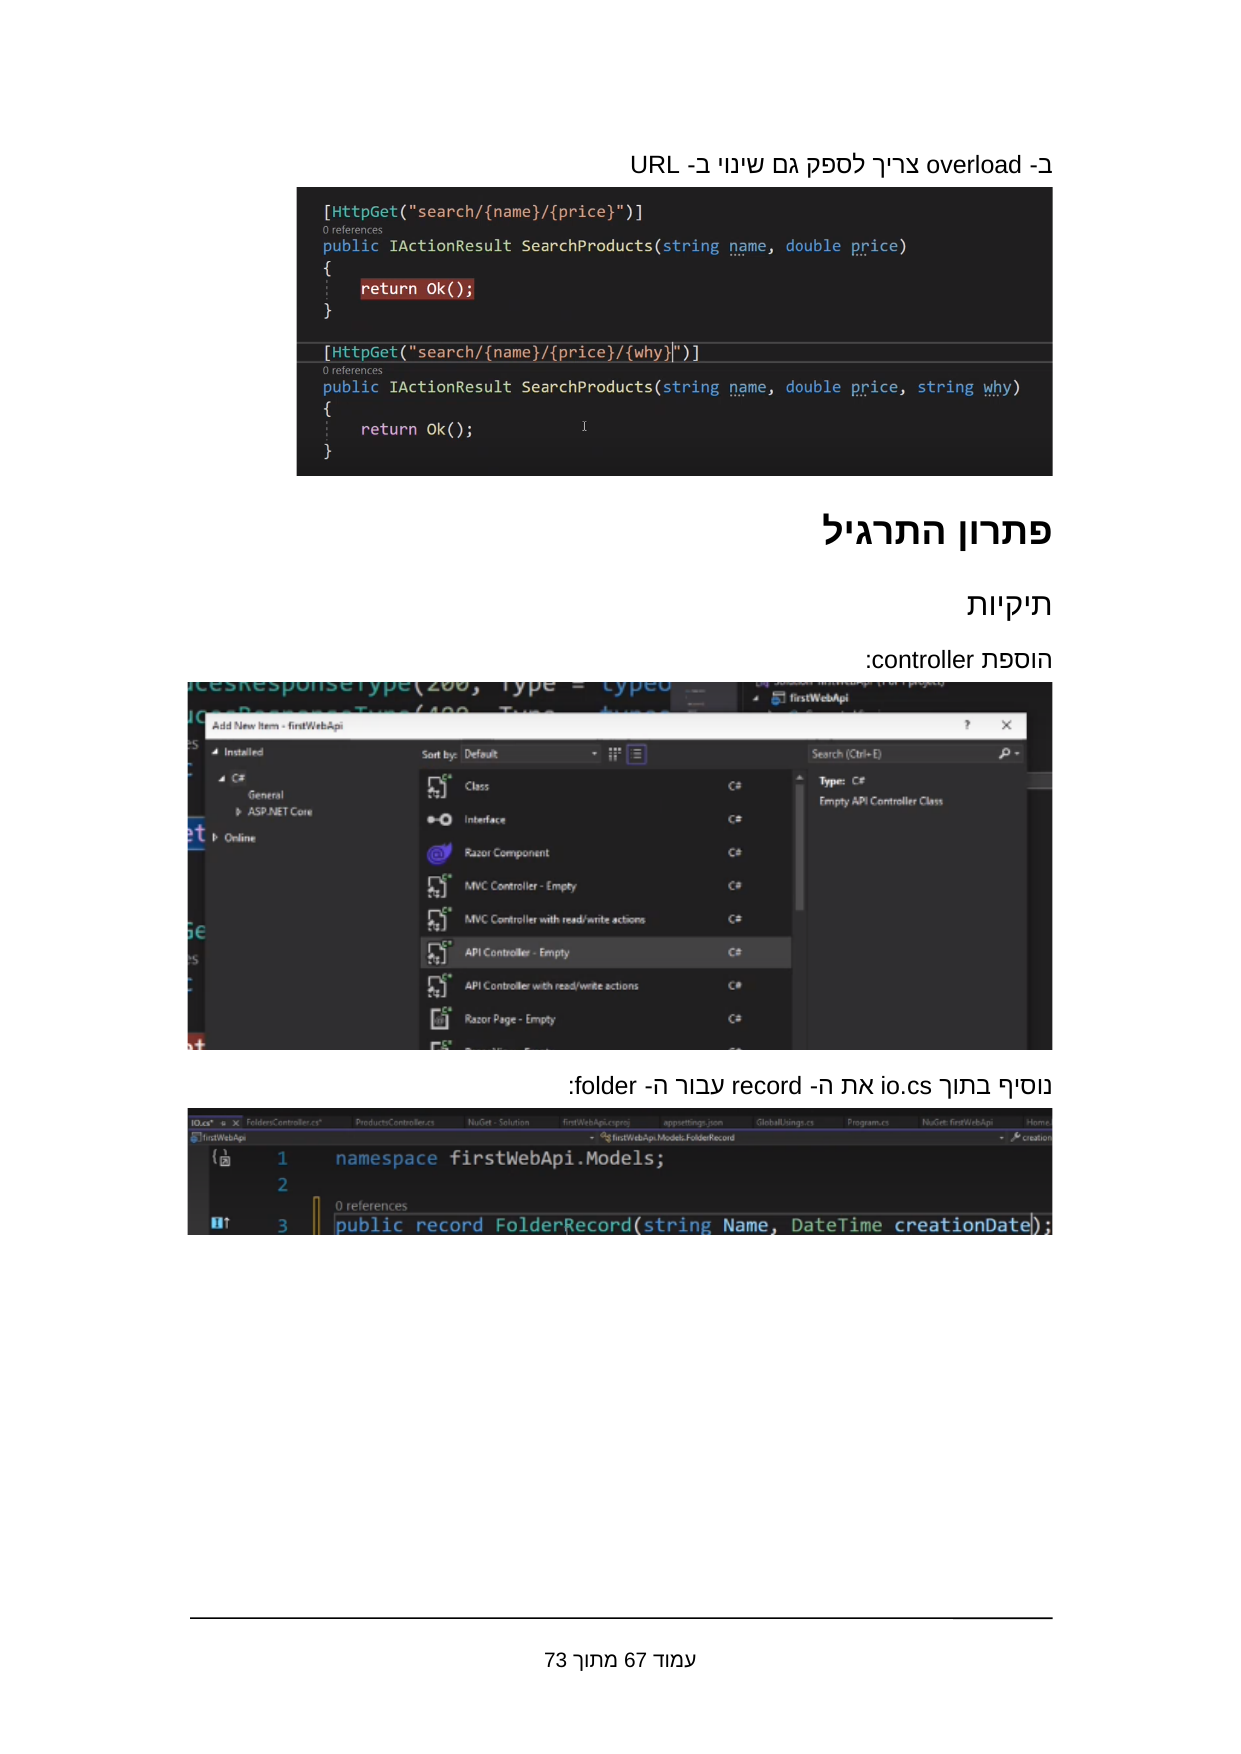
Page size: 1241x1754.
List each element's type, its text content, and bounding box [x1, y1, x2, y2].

subtitle פתרון התרגיל [187, 509, 1053, 552]
picture [187, 1108, 1053, 1235]
text נוסיף בתוך io.cs את ה- record עבור ה- folder: [187, 1071, 1053, 1108]
text הוספת controller: [187, 645, 1053, 682]
picture [296, 187, 1053, 476]
subtitle תיקיות [187, 586, 1053, 622]
picture [187, 682, 1053, 1050]
